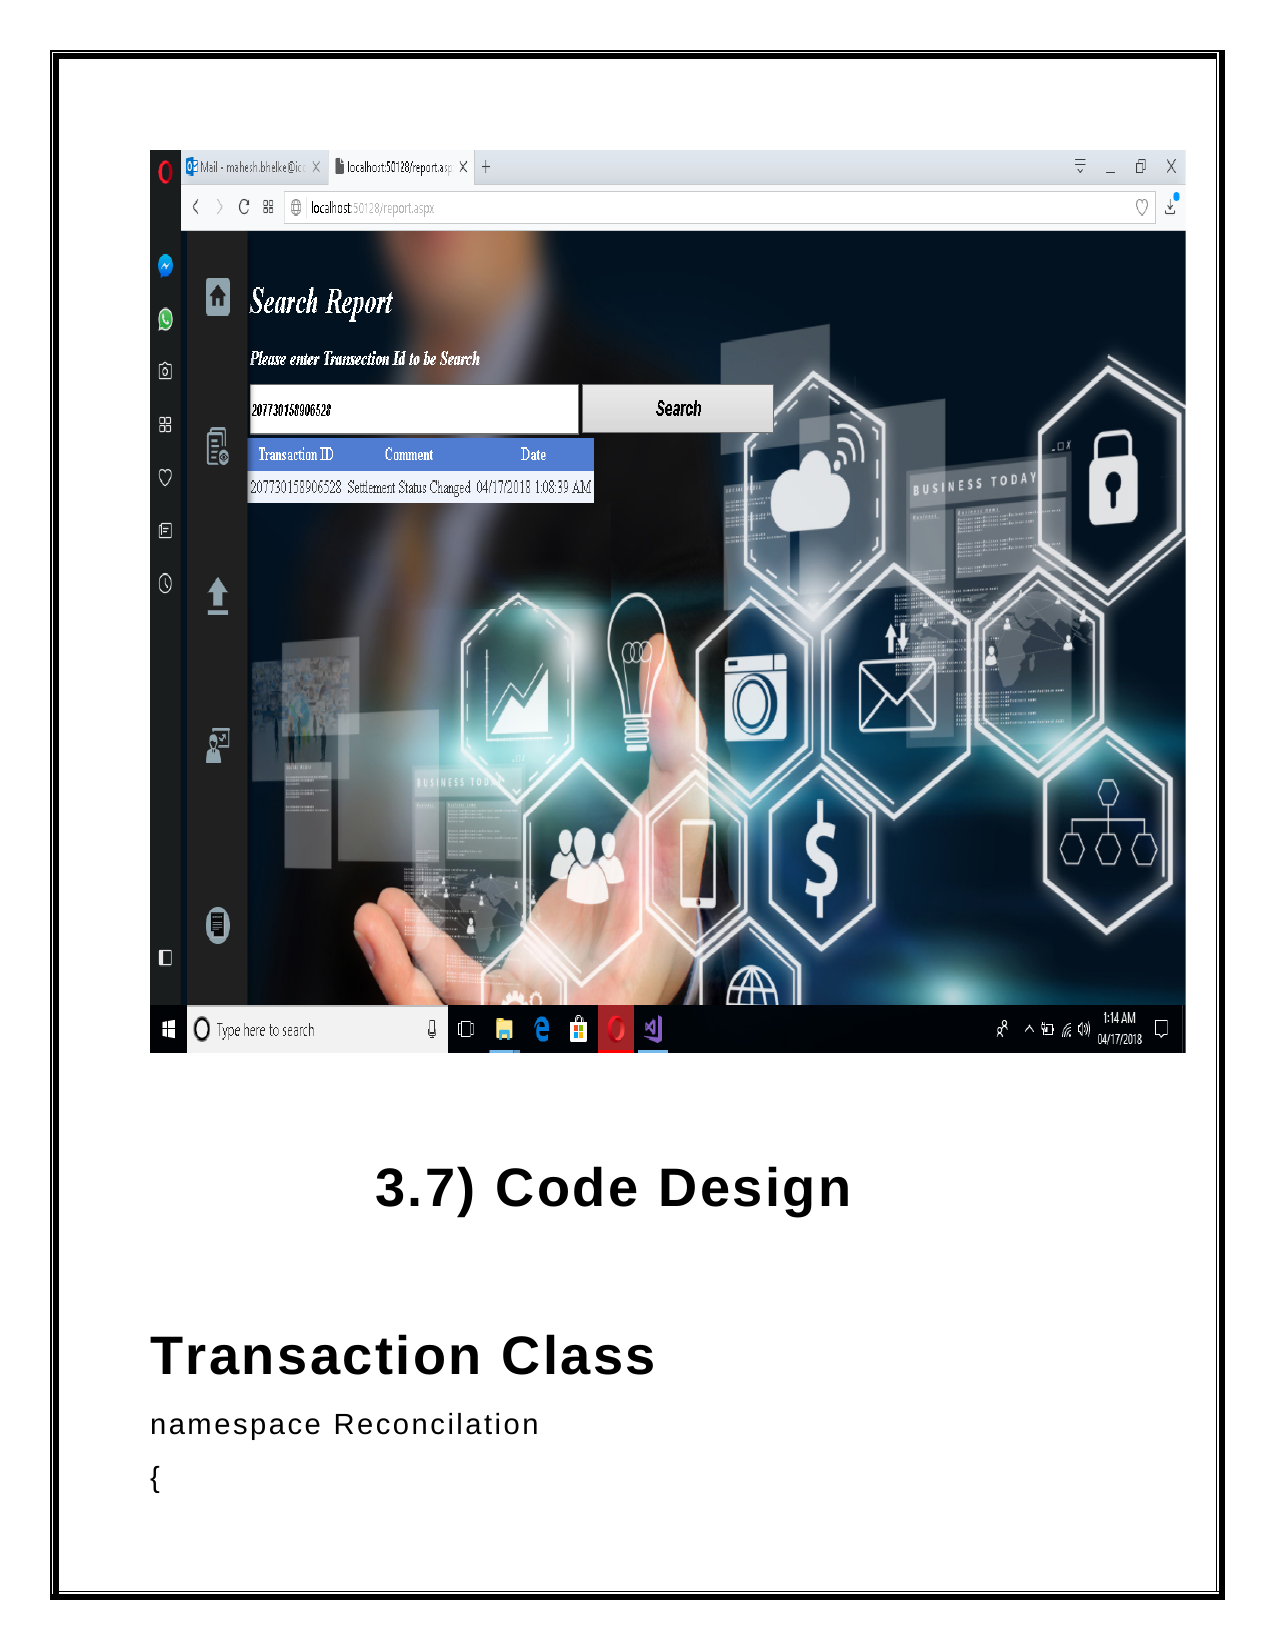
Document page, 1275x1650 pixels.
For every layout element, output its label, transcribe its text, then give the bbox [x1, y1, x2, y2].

picture [150, 150, 1186, 1053]
text Transaction Class [150, 1323, 1125, 1386]
text { [150, 1460, 1125, 1493]
text namespace Reconcilation [150, 1407, 1125, 1441]
text 3.7) Code Design [300, 1156, 1125, 1218]
